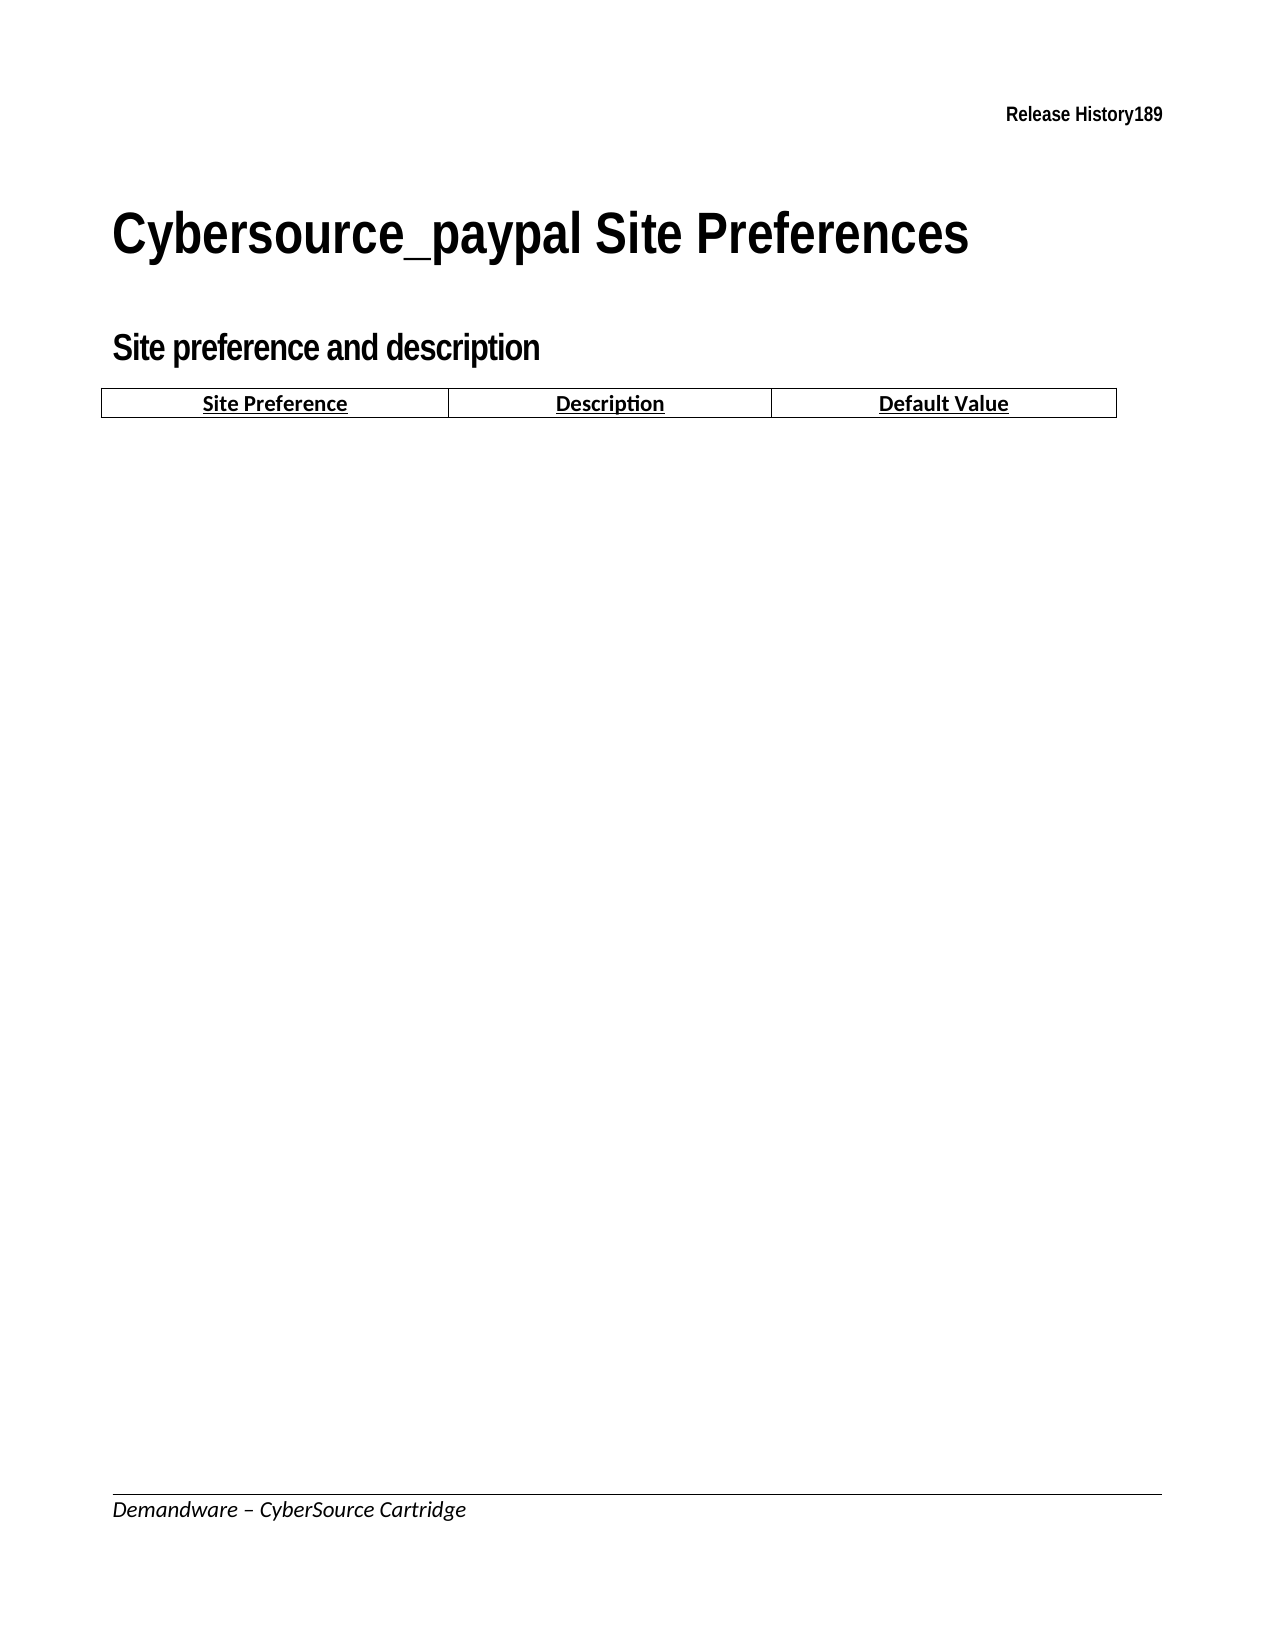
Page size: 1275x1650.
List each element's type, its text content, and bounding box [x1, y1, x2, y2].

table_header Site Preference [102, 389, 448, 417]
table_header Default Value [772, 389, 1116, 417]
subtitle Site preference and description [112, 326, 1162, 369]
subtitle Cybersource_paypal Site Preferences [112, 199, 1162, 266]
table_header Description [449, 389, 771, 417]
